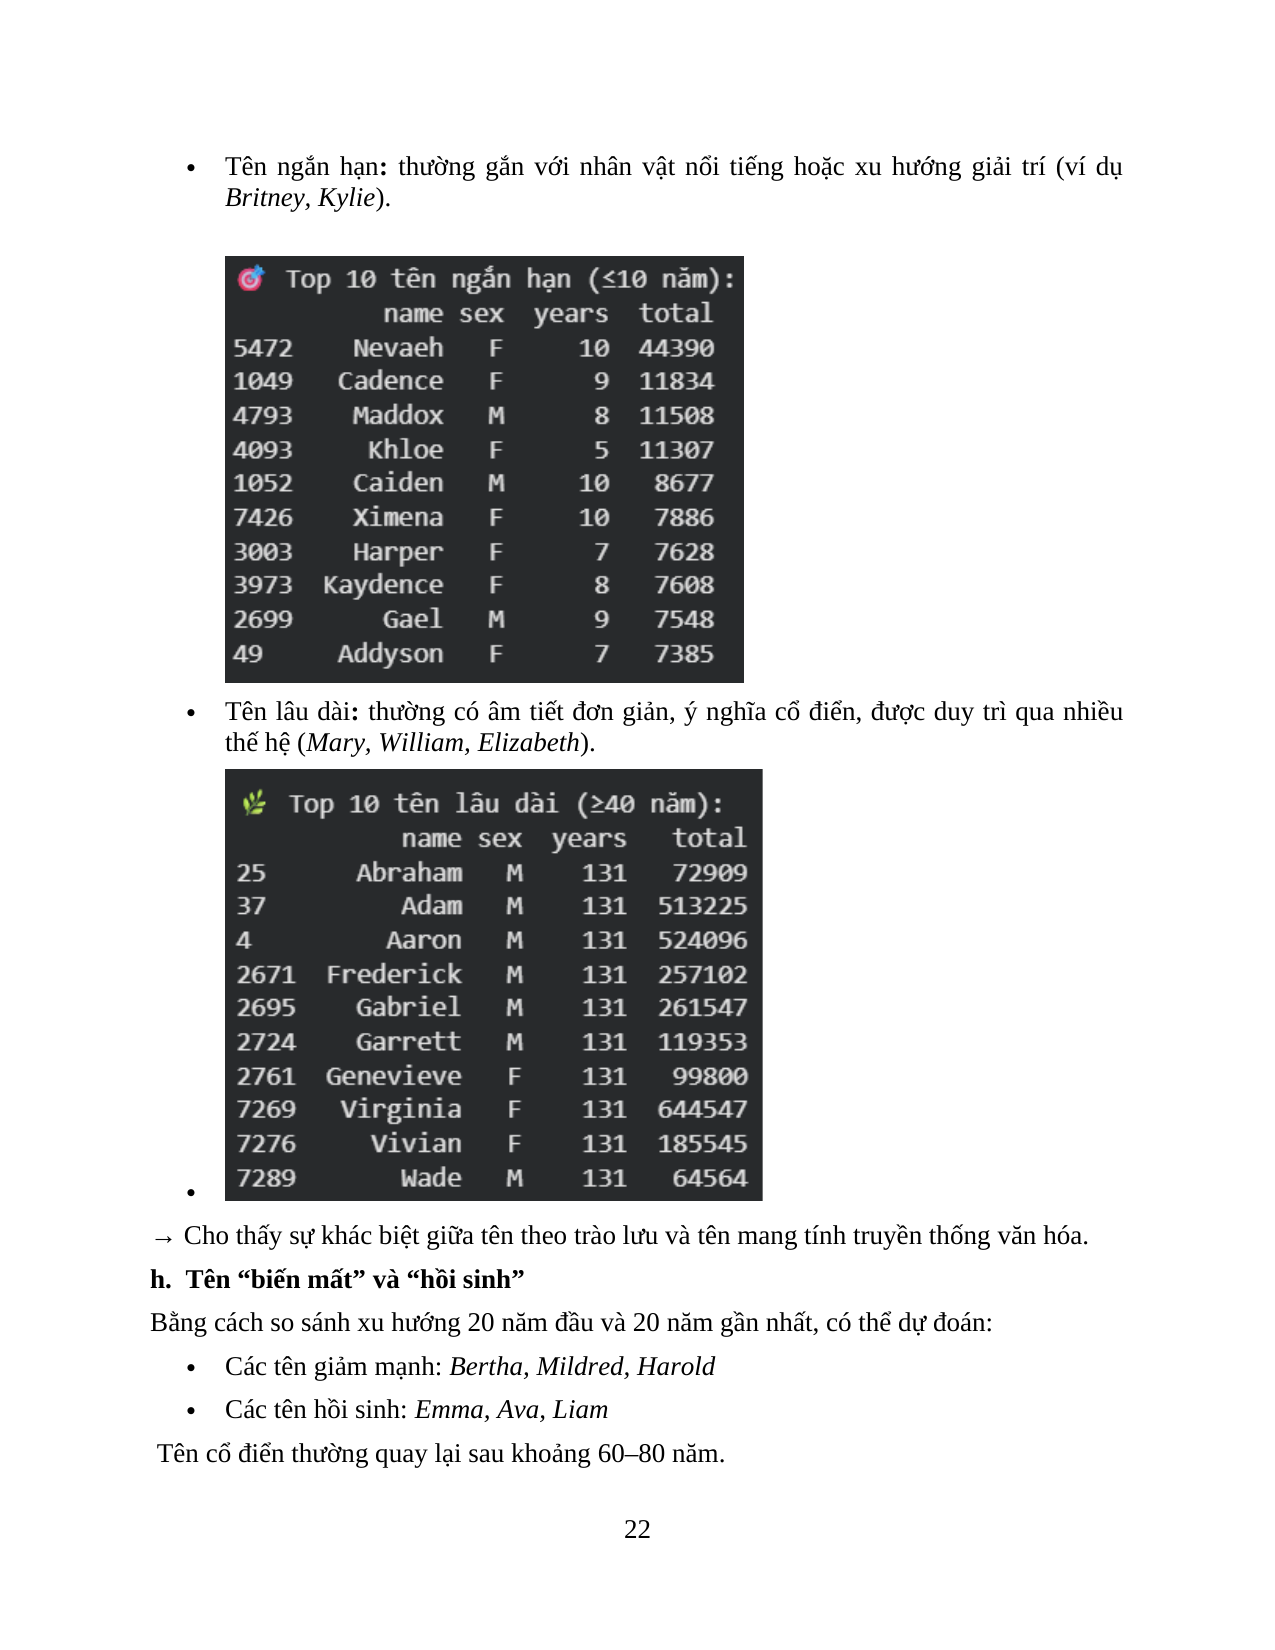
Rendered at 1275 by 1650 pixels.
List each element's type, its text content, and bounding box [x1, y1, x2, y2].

text → Cho thấy sự khác biệt giữa tên theo trào lưu và tên mang tính truyền thống văn hóa. [150, 1219, 1125, 1250]
list Các tên hồi sinh: Emma, Ava, Liam [187, 1394, 1125, 1425]
picture [225, 769, 763, 1201]
list Các tên giảm mạnh: Bertha, Mildred, Harold [187, 1350, 1125, 1381]
picture [225, 256, 744, 683]
list Tên lâu dài: thường có âm tiết đơn giản, ý nghĩa cổ điển, được duy trì qua nhiều thế hệ (Mary, William, Elizabeth). [187, 695, 1125, 757]
text Tên cổ điển thường quay lại sau khoảng 60–80 năm. [150, 1437, 1125, 1468]
text h. Tên “biến mất” và “hồi sinh” [150, 1263, 1125, 1294]
list Tên ngắn hạn: thường gắn với nhân vật nổi tiếng hoặc xu hướng giải trí (ví dụ Britney, Kylie). [187, 150, 1125, 212]
text Bằng cách so sánh xu hướng 20 năm đầu và 20 năm gần nhất, có thể dự đoán: [150, 1306, 1125, 1337]
